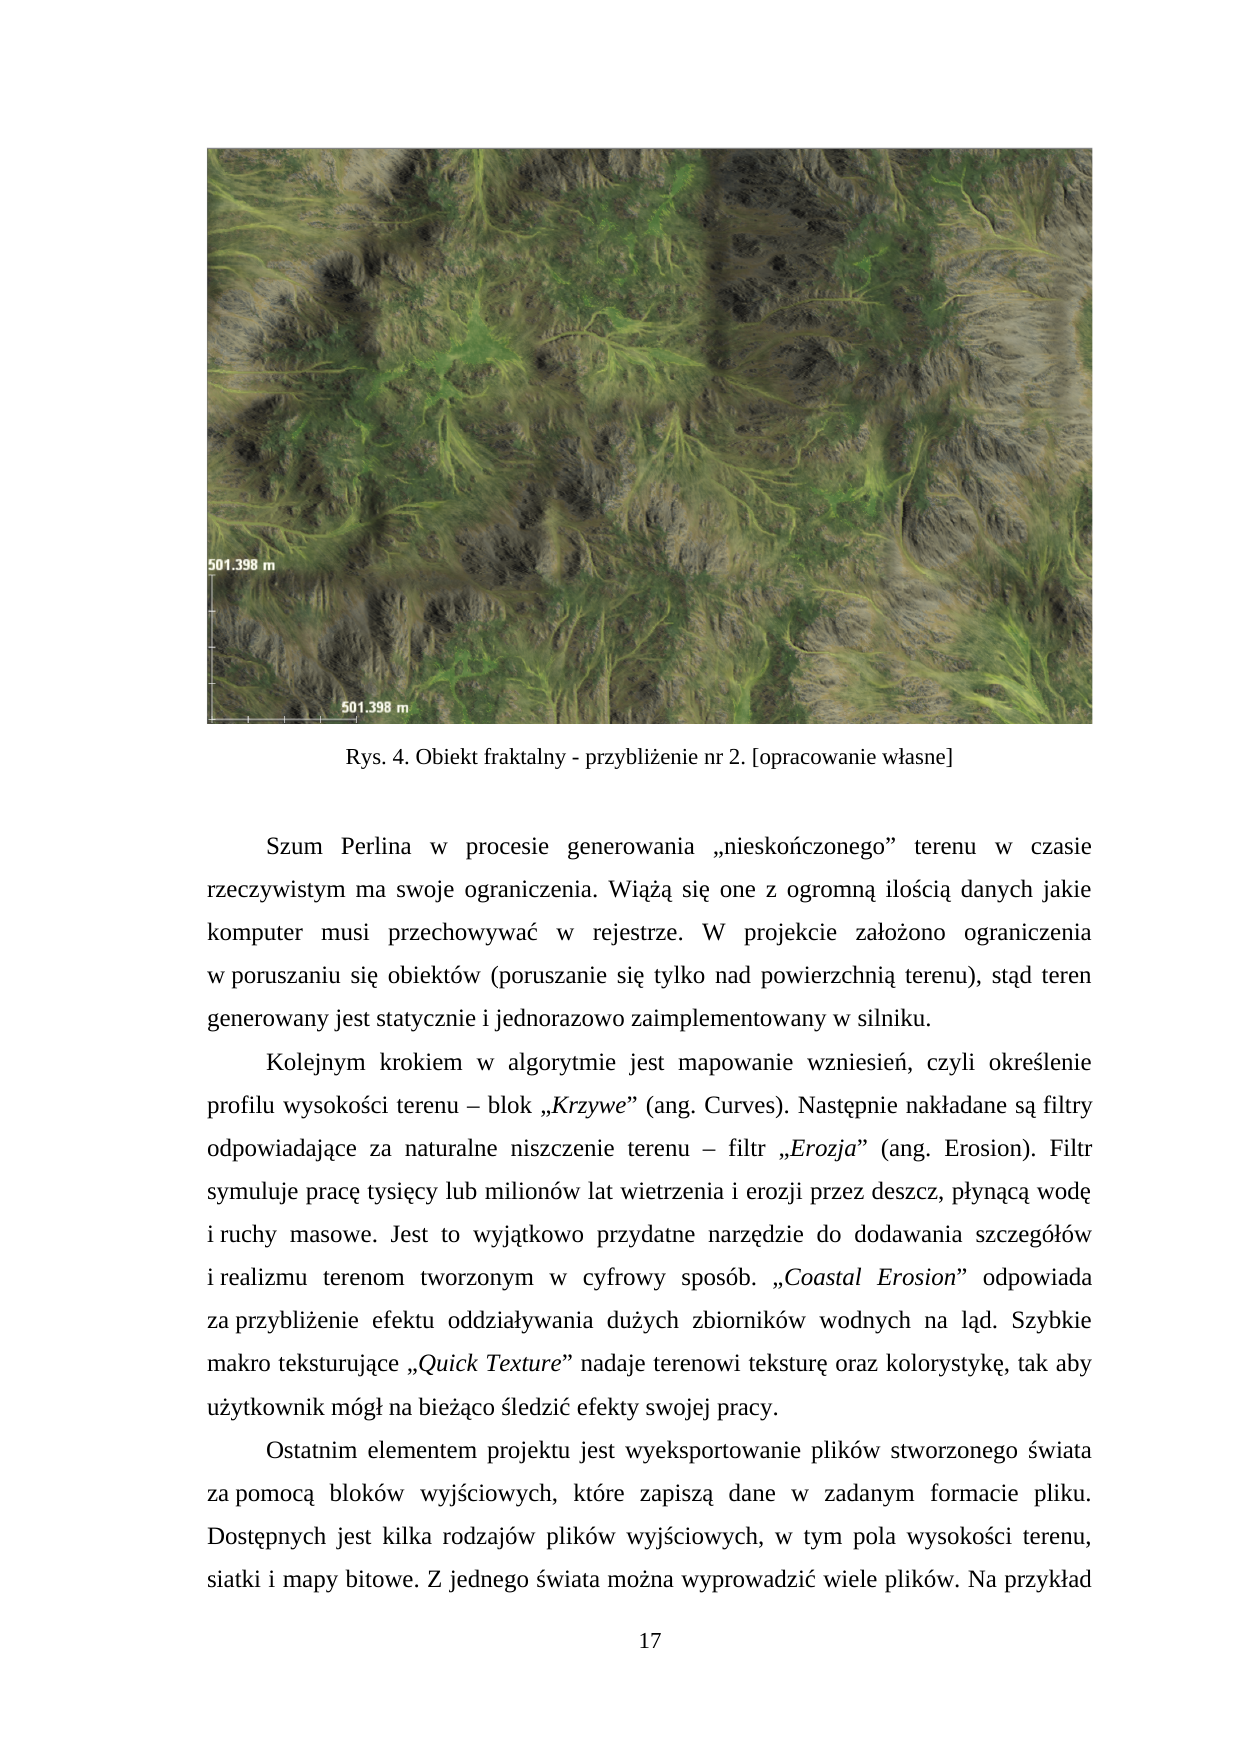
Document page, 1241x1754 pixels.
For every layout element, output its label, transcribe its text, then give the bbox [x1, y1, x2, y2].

text Rys. . Obiekt fraktalny - przybliżenie nr 2. [opracowanie własne] [207, 743, 1092, 769]
text Szum Perlina w procesie generowania „nieskończonego” terenu w czasie rzeczywistym ma swoje ograniczenia. Wiążą się one z ogromną ilością danych jakie komputer musi przechowywać w rejestrze. W projekcie założono ograniczenia w poruszaniu się obiektów (poruszanie się tylko nad powierzchnią terenu), stąd teren generowany jest statycznie i jednorazowo zaimplementowany w silniku. [207, 831, 1092, 1032]
text Kolejnym krokiem w algorytmie jest mapowanie wzniesień, czyli określenie profilu wysokości terenu – blok „Krzywe” (ang. Curves). Następnie nakładane są filtry odpowiadające za naturalne niszczenie terenu – filtr „Erozja” (ang. Erosion). Filtr symuluje pracę tysięcy lub milionów lat wietrzenia i erozji przez deszcz, płynącą wodę i ruchy masowe. Jest to wyjątkowo przydatne narzędzie do dodawania szczegółów i realizmu terenom tworzonym w cyfrowy sposób. „Coastal Erosion” odpowiada za przybliżenie efektu oddziaływania dużych zbiorników wodnych na ląd. Szybkie makro teksturujące „Quick Texture” nadaje terenowi teksturę oraz kolorystykę, tak aby użytkownik mógł na bieżąco śledzić efekty swojej pracy. [207, 1047, 1092, 1420]
picture [206, 147, 1093, 724]
